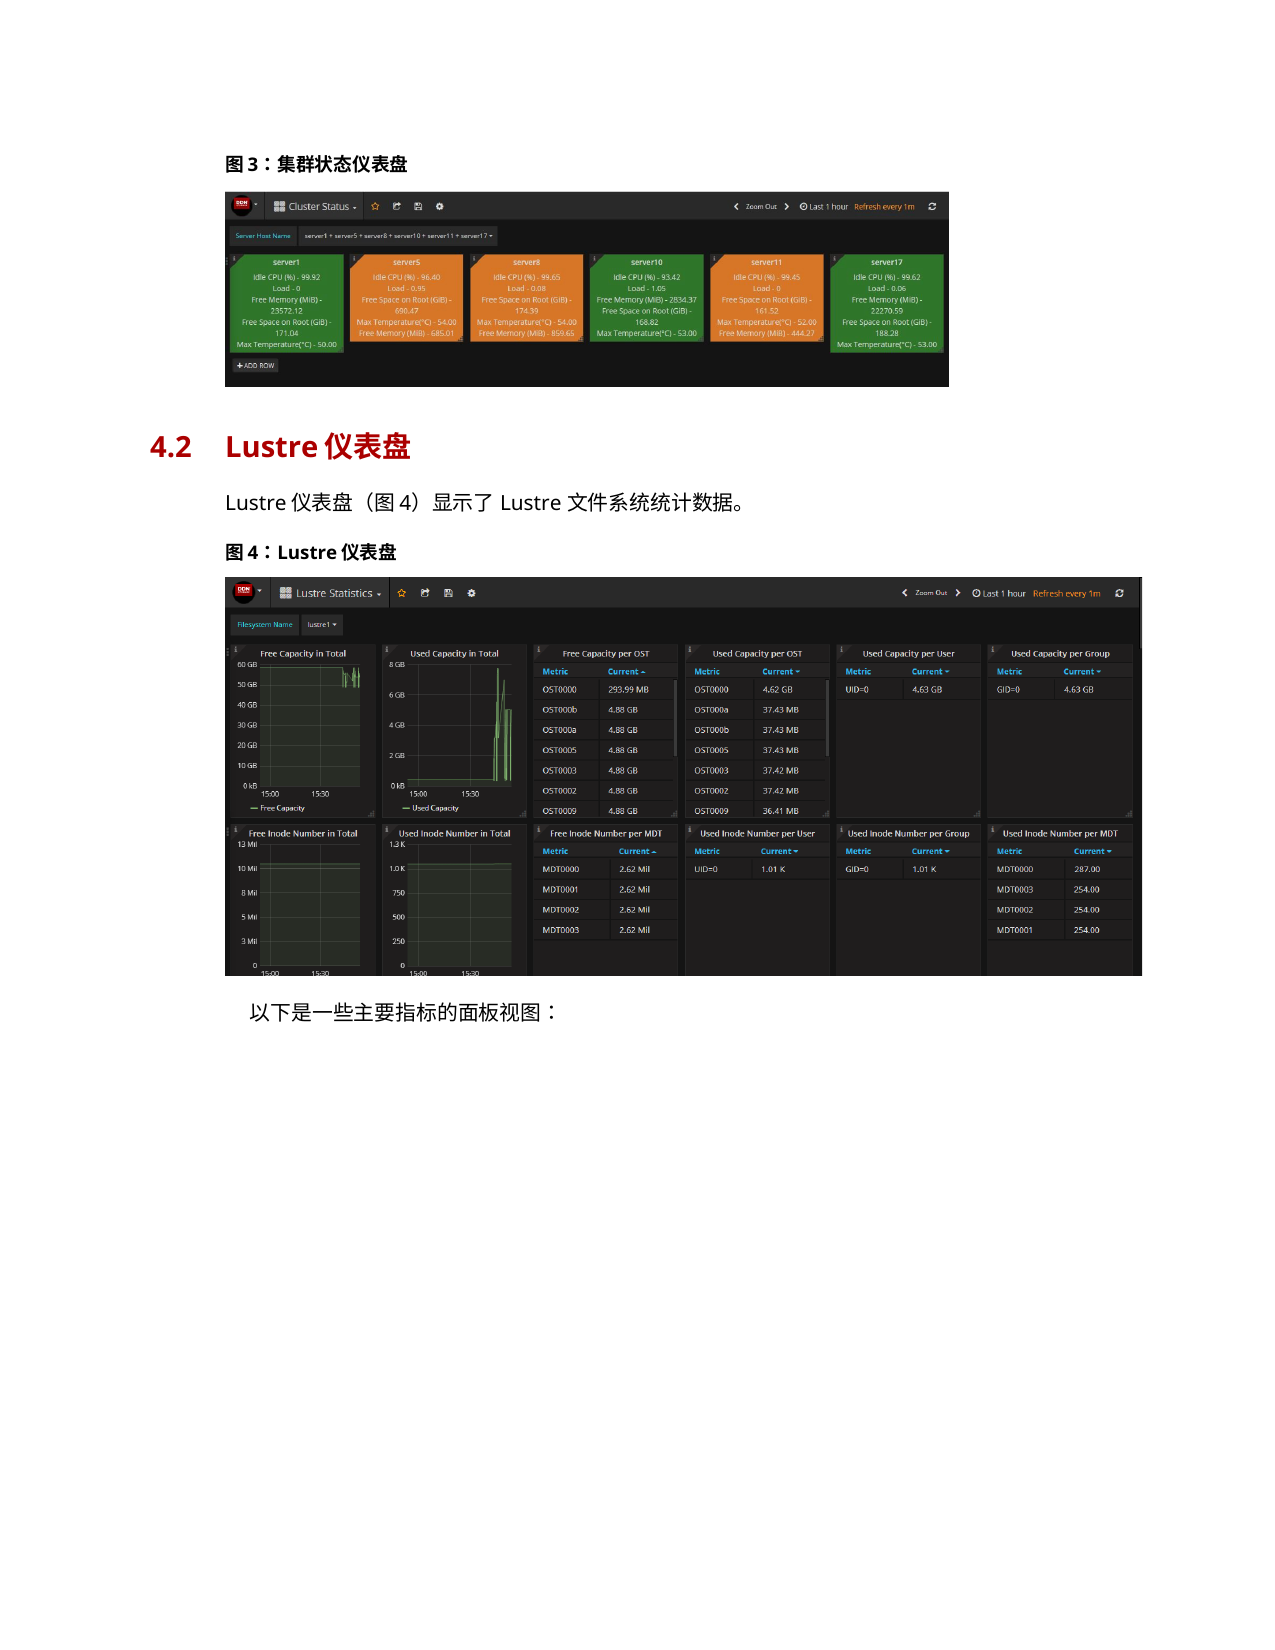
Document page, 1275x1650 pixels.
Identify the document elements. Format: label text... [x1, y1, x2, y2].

picture [225, 577, 1143, 976]
subtitle Lustre仪表盘 [150, 423, 1125, 466]
text Lustre仪表盘（图4）显示了 Lustre 文件系统统计数据。 [225, 486, 1125, 517]
text 图4：Lustre仪表盘 [225, 537, 1125, 565]
picture [225, 191, 949, 387]
text 以下是一些主要指标的面板视图： [249, 997, 1125, 1027]
text 图3：集群状态仪表盘 [225, 150, 1125, 177]
